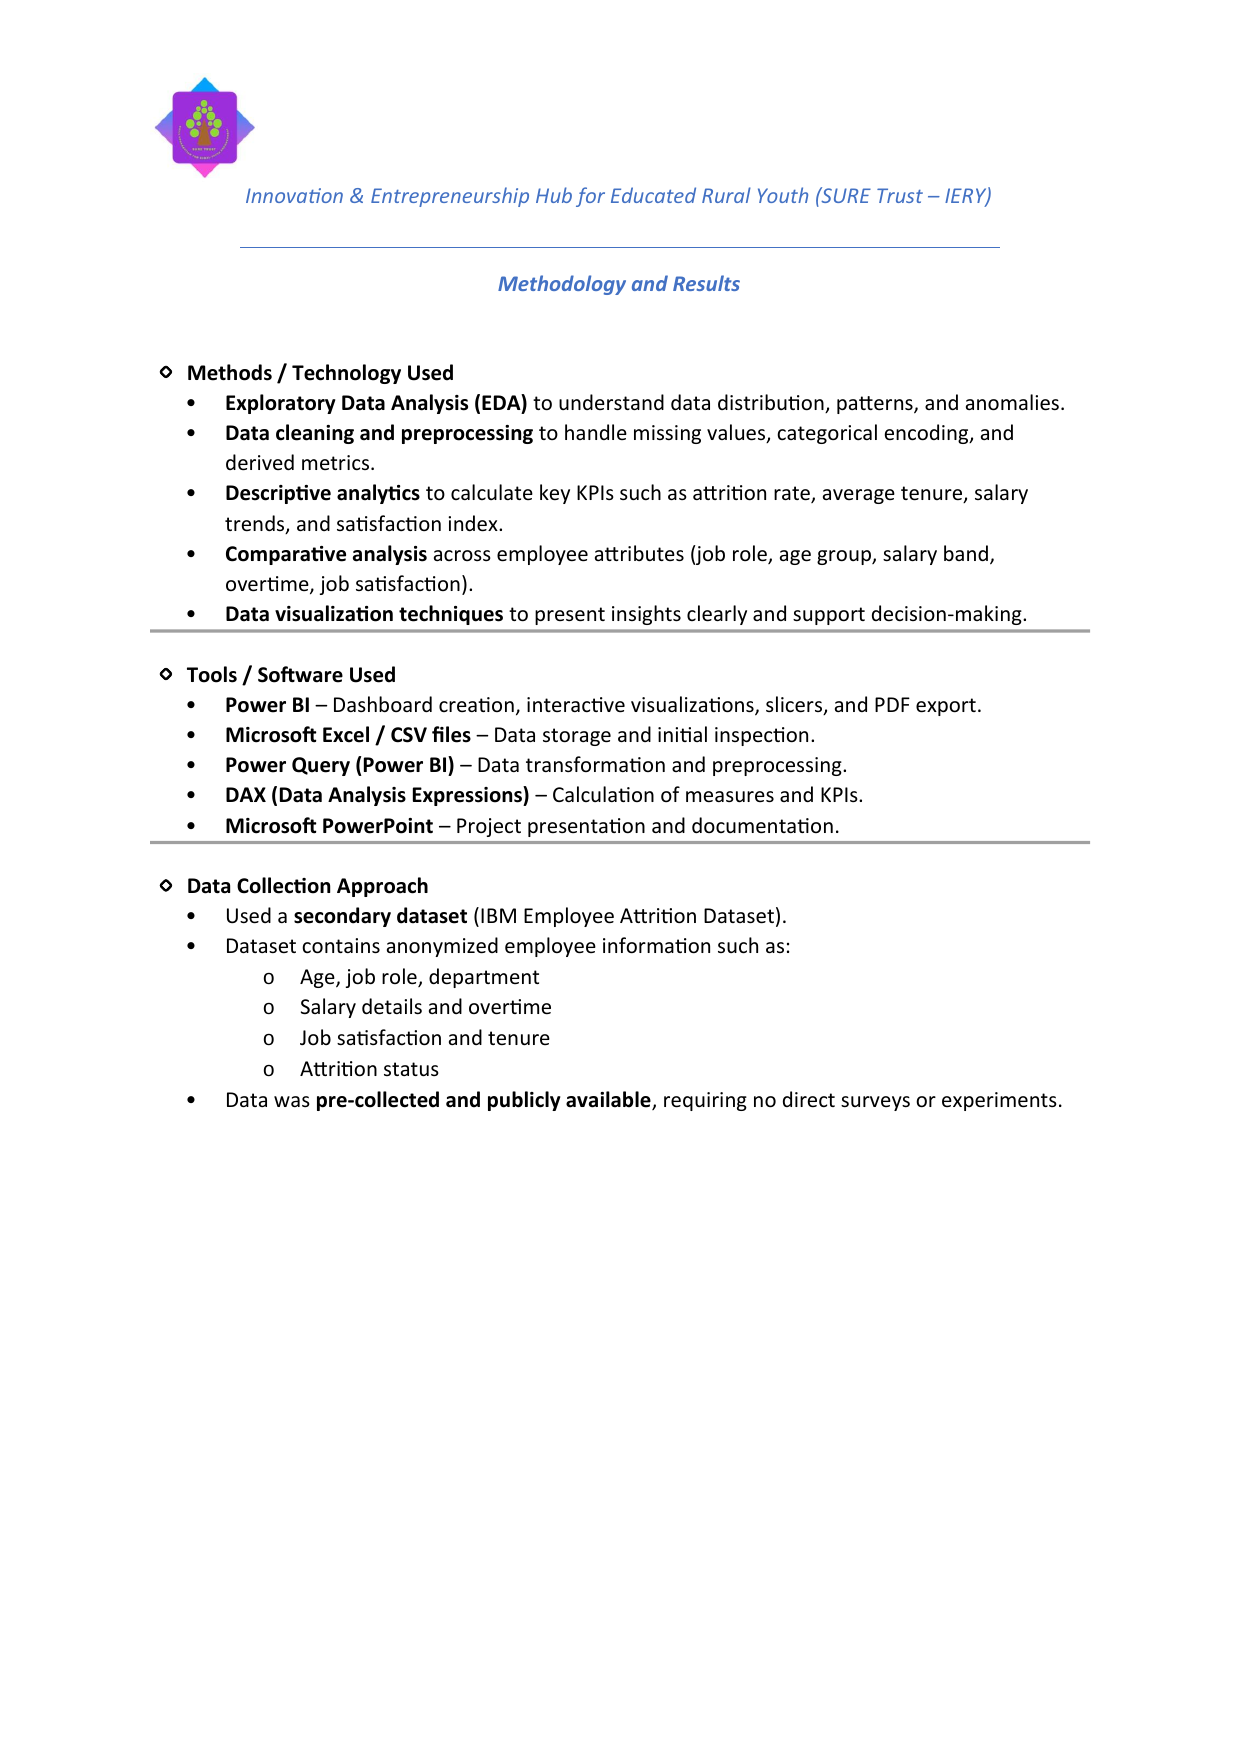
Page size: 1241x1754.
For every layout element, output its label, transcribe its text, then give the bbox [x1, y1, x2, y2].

list Attrition status [262, 1054, 1090, 1082]
list Power Query (Power BI) – Data transformation and preprocessing. [187, 750, 1090, 778]
list Used a secondary dataset (IBM Employee Attrition Dataset). [187, 901, 1090, 929]
picture [150, 73, 258, 182]
list Power BI – Dashboard creation, interactive visualizations, slicers, and PDF export. [187, 690, 1090, 718]
list Microsoft Excel / CSV files – Data storage and initial inspection. [187, 720, 1090, 748]
list Data visualization techniques to present insights clearly and support decision-making. [187, 599, 1090, 627]
list DAX (Data Analysis Expressions) – Calculation of measures and KPIs. [187, 781, 1090, 808]
text 🔹 Tools / Software Used [150, 660, 1090, 688]
list Descriptive analytics to calculate key KPIs such as attrition rate, average tenure, salary trends, and satisfaction index. [187, 478, 1090, 537]
text Methodology and Results [240, 248, 1000, 318]
list Data was pre-collected and publicly available, requiring no direct surveys or experiments. [187, 1085, 1090, 1113]
list Comparative analysis across employee attributes (job role, age group, salary band, overtime, job satisfaction). [187, 539, 1090, 597]
list Microsoft PowerPoint – Project presentation and documentation. [187, 811, 1090, 839]
list Age, job role, department [262, 962, 1090, 990]
list Job satisfaction and tenure [262, 1023, 1090, 1052]
text 🔹 Data Collection Approach [150, 871, 1090, 899]
text 🔹 Methods / Technology Used [150, 358, 1090, 386]
list Dataset contains anonymized employee information such as: [187, 932, 1090, 959]
list Exploratory Data Analysis (EDA) to understand data distribution, patterns, and anomalies. [187, 388, 1090, 416]
list Salary details and overtime [262, 992, 1090, 1021]
list Data cleaning and preprocessing to handle missing values, categorical encoding, and derived metrics. [187, 418, 1090, 476]
